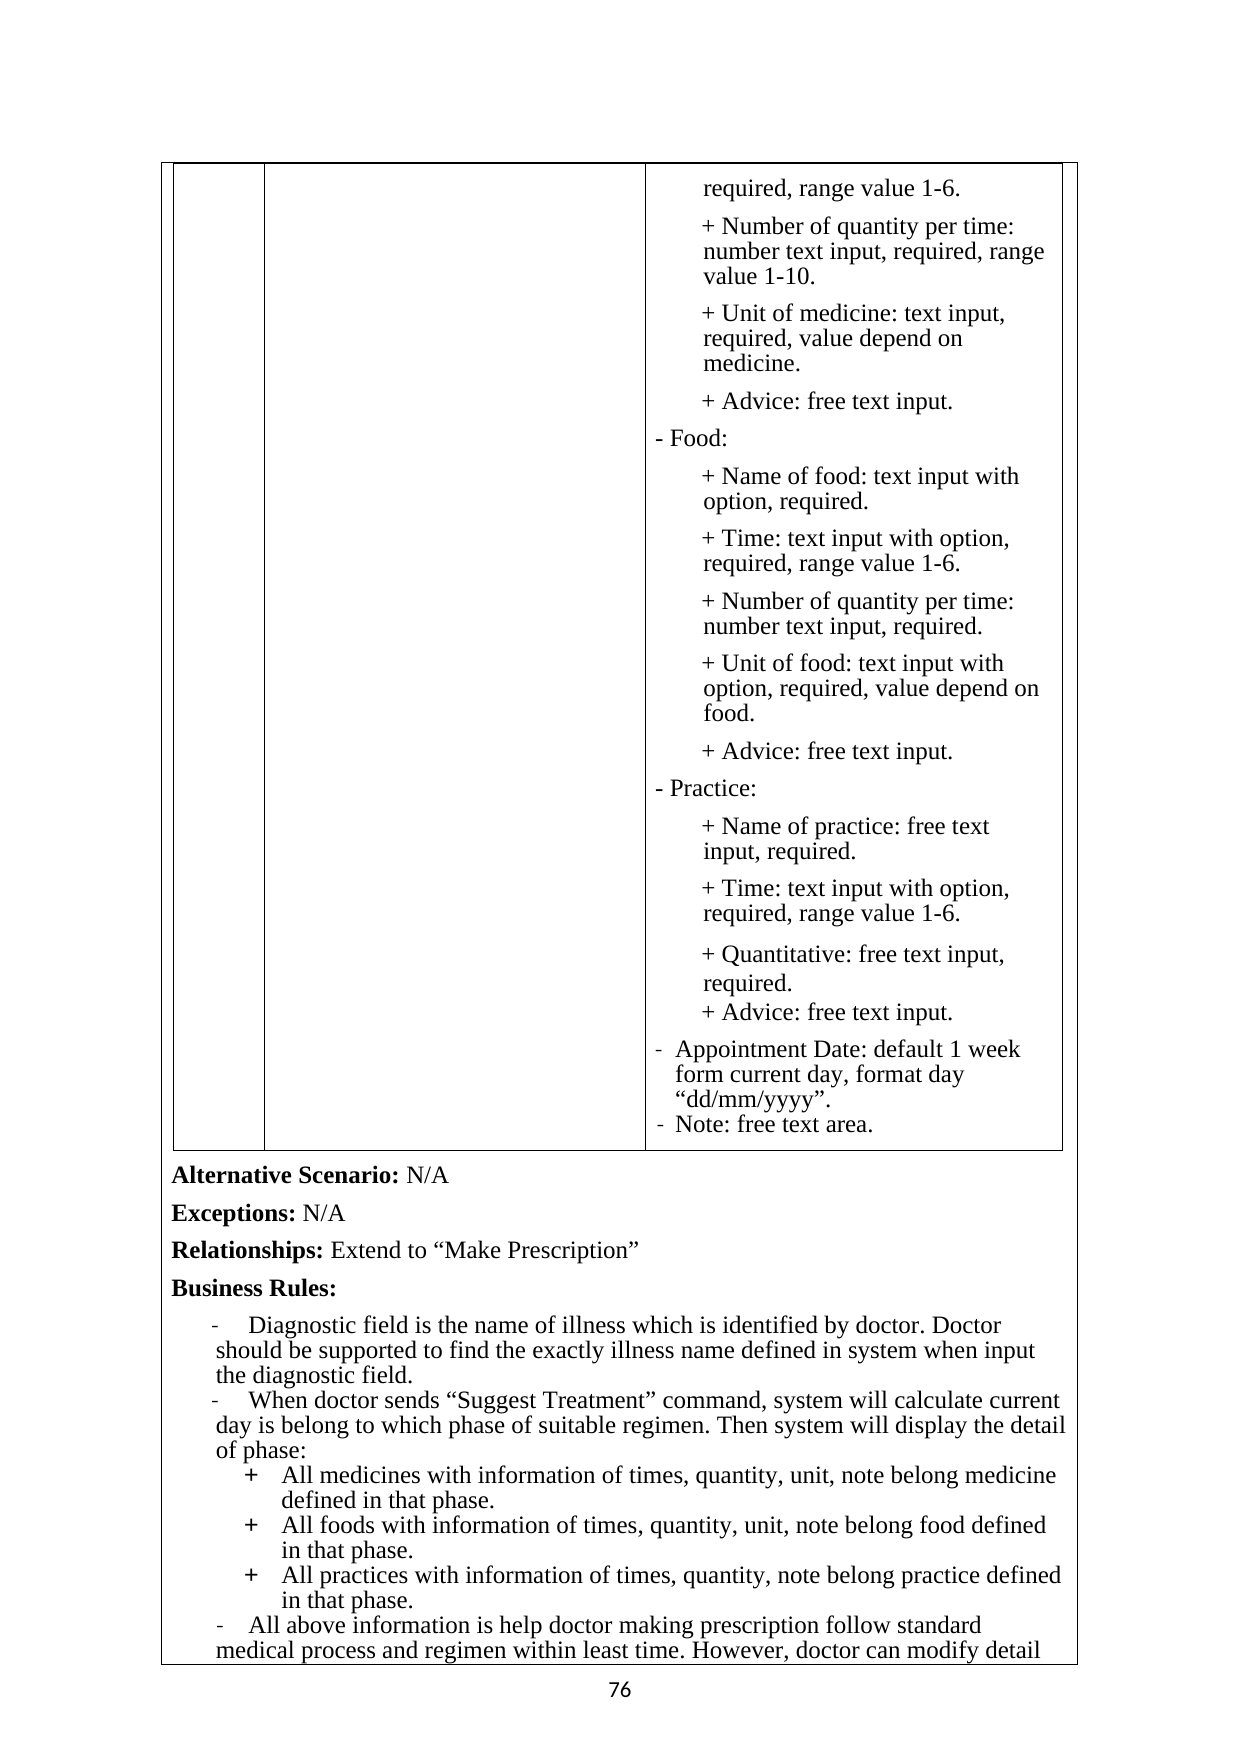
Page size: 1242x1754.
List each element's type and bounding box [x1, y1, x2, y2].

table_cell [162, 163, 1077, 1664]
